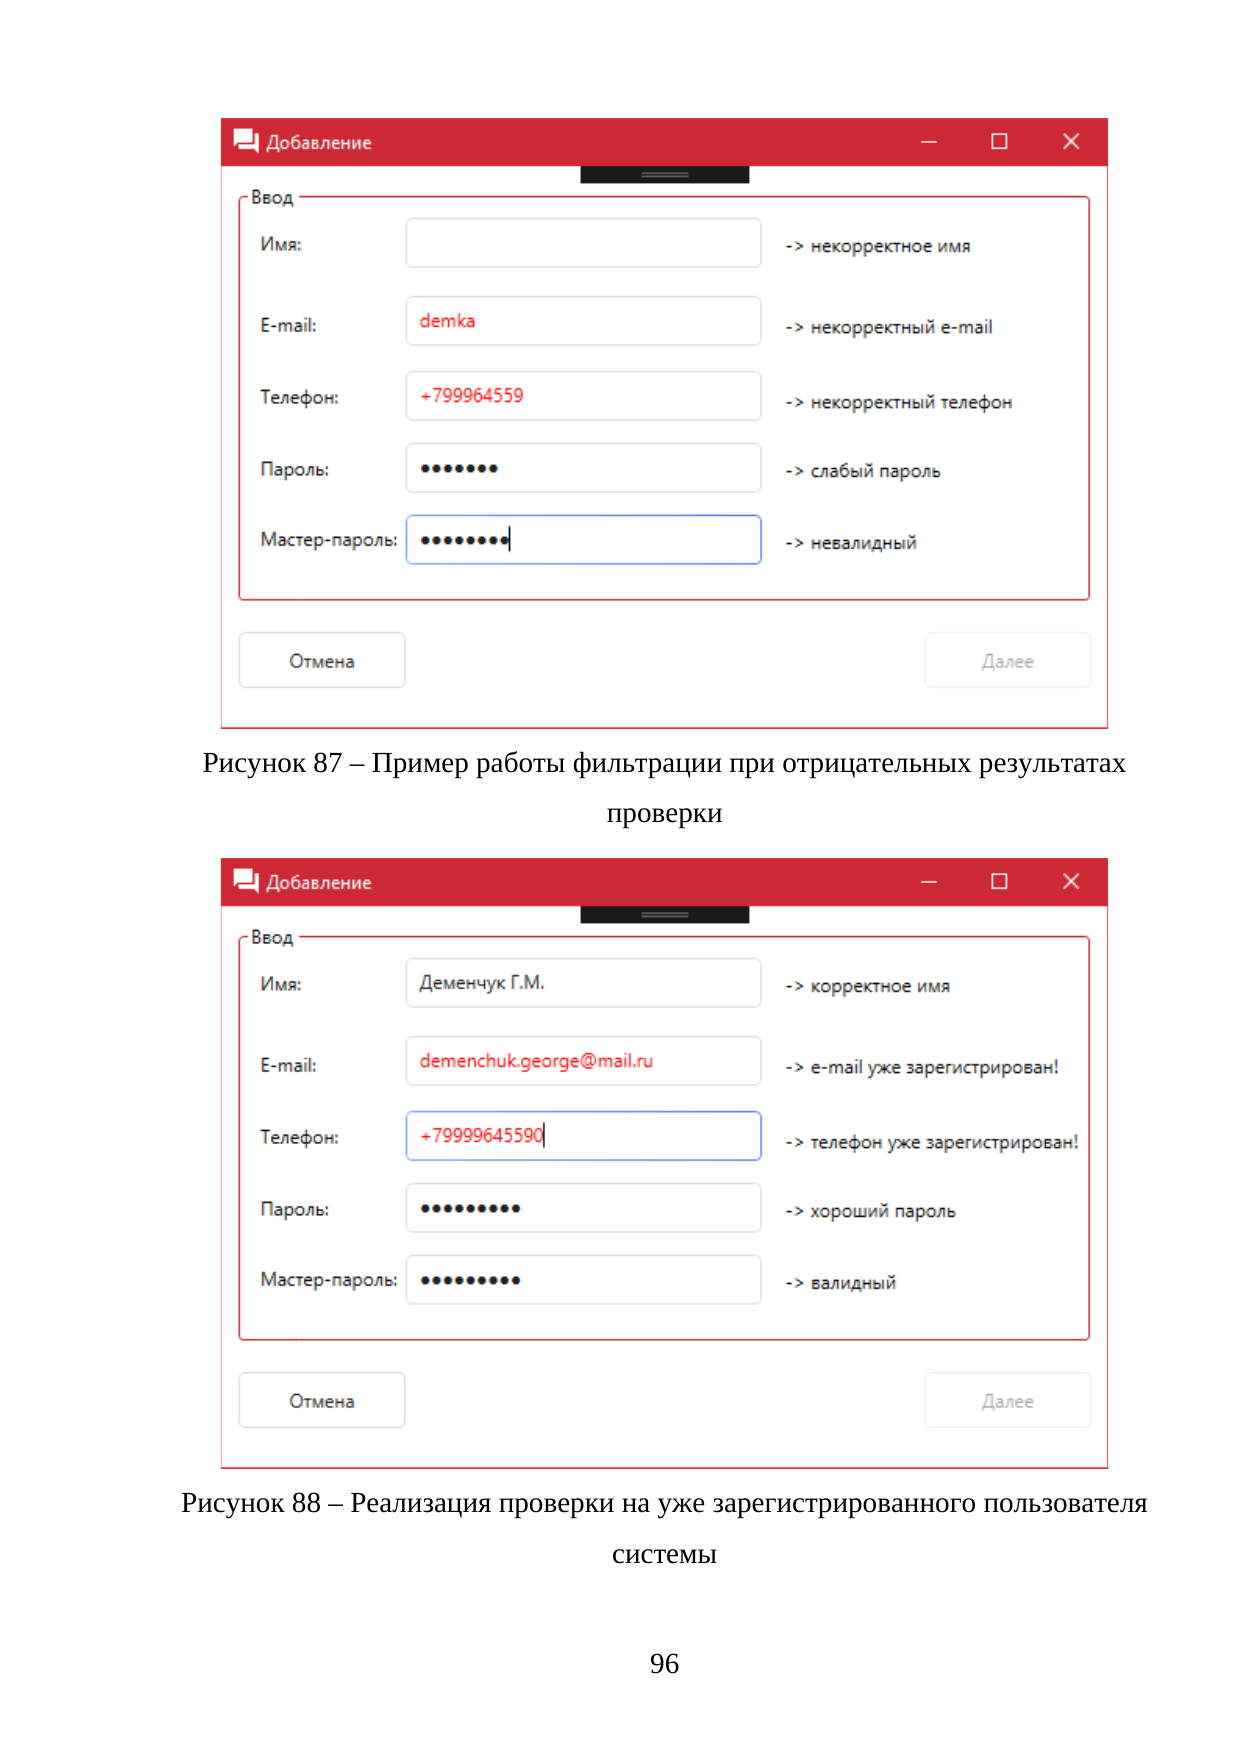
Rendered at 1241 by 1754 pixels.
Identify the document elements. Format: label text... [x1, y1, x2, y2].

picture [220, 118, 1109, 729]
text Рисунок 88 – Реализация проверки на уже зарегистрированного пользователя системы [177, 1486, 1152, 1569]
picture [220, 858, 1109, 1469]
text Рисунок 87 – Пример работы фильтрации при отрицательных результатах проверки [177, 745, 1152, 829]
